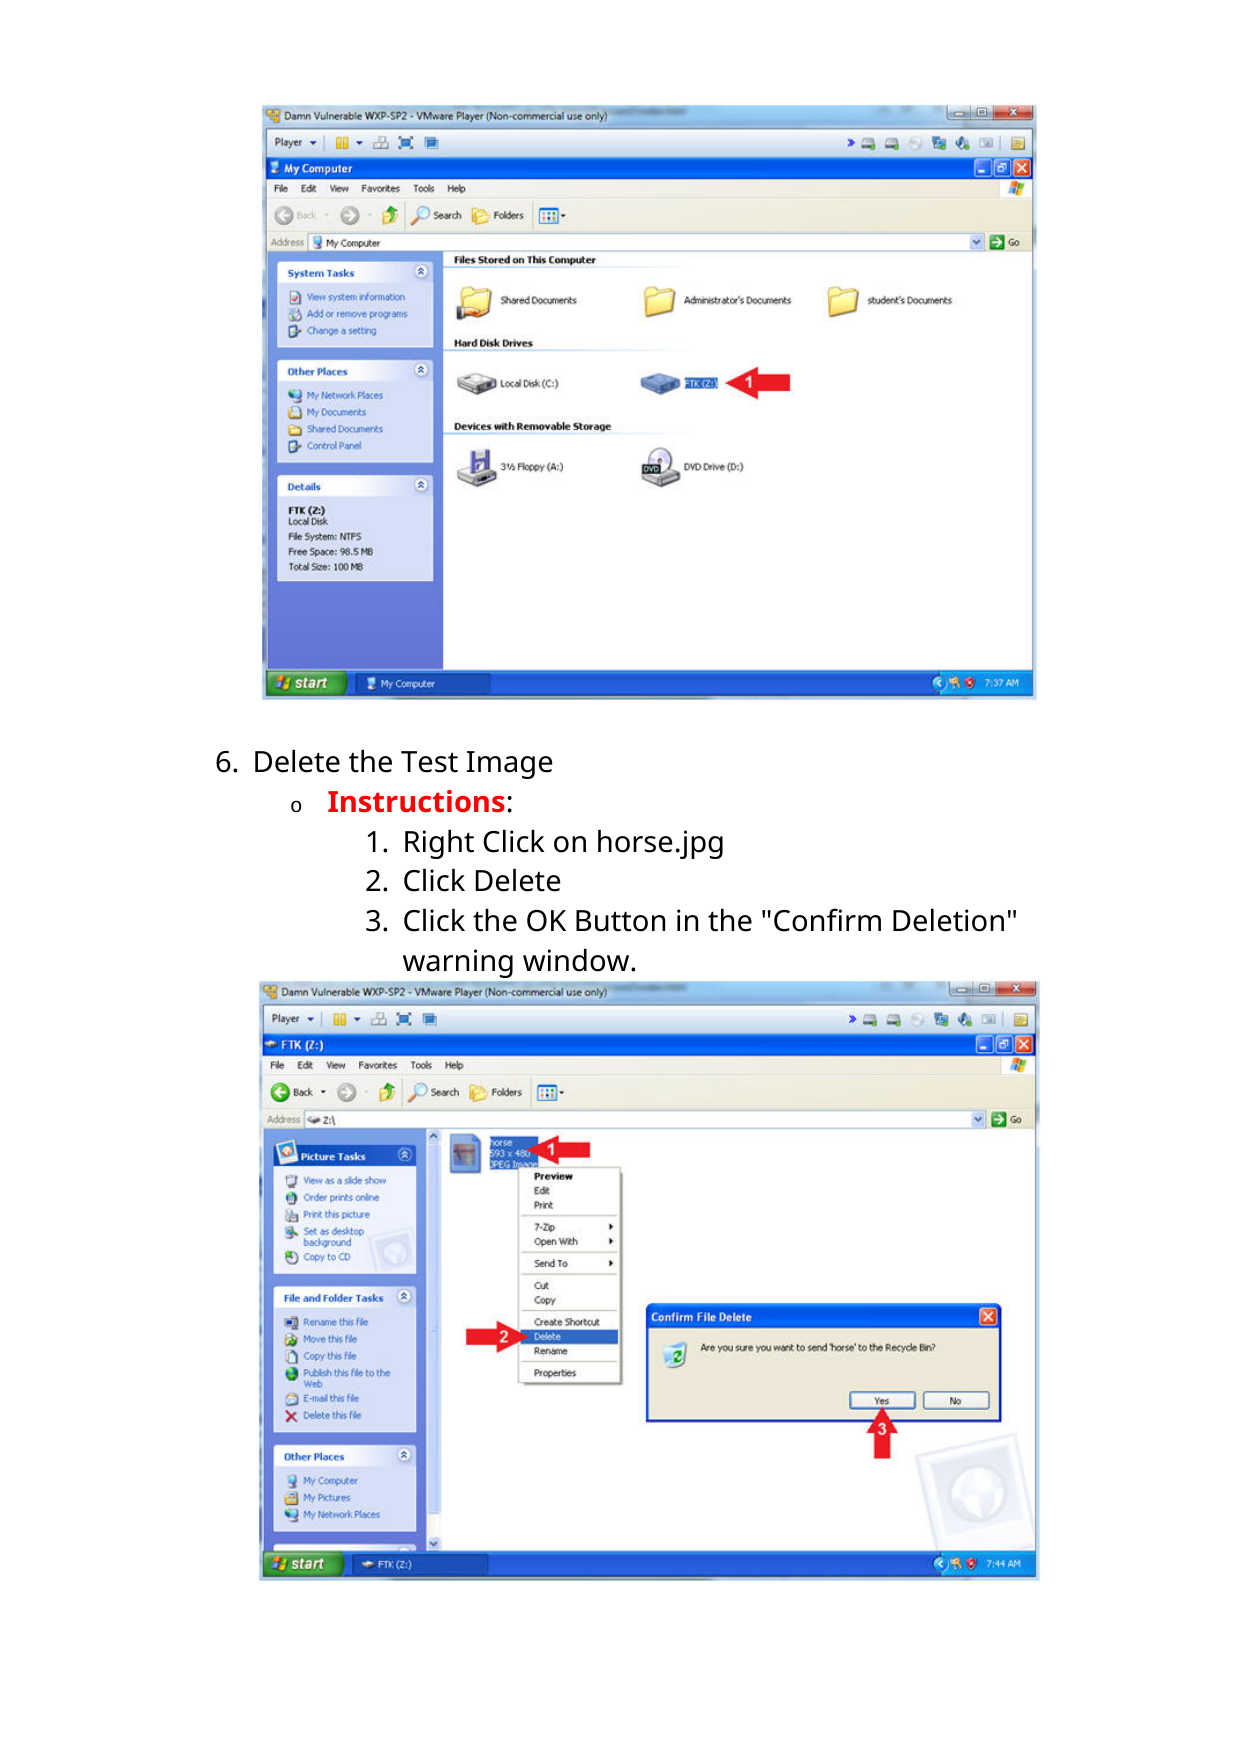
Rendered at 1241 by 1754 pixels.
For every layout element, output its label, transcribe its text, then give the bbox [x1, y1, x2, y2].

list Delete the Test Image [215, 742, 1122, 781]
list Right Click on horse.jpg [365, 821, 1122, 861]
list Click the OK Button in the "Confirm Deletion" warning window. [365, 900, 1122, 980]
list Click Delete [365, 861, 1122, 900]
list Instructions: [290, 781, 1122, 821]
picture [260, 103, 1039, 702]
picture [257, 979, 1042, 1583]
